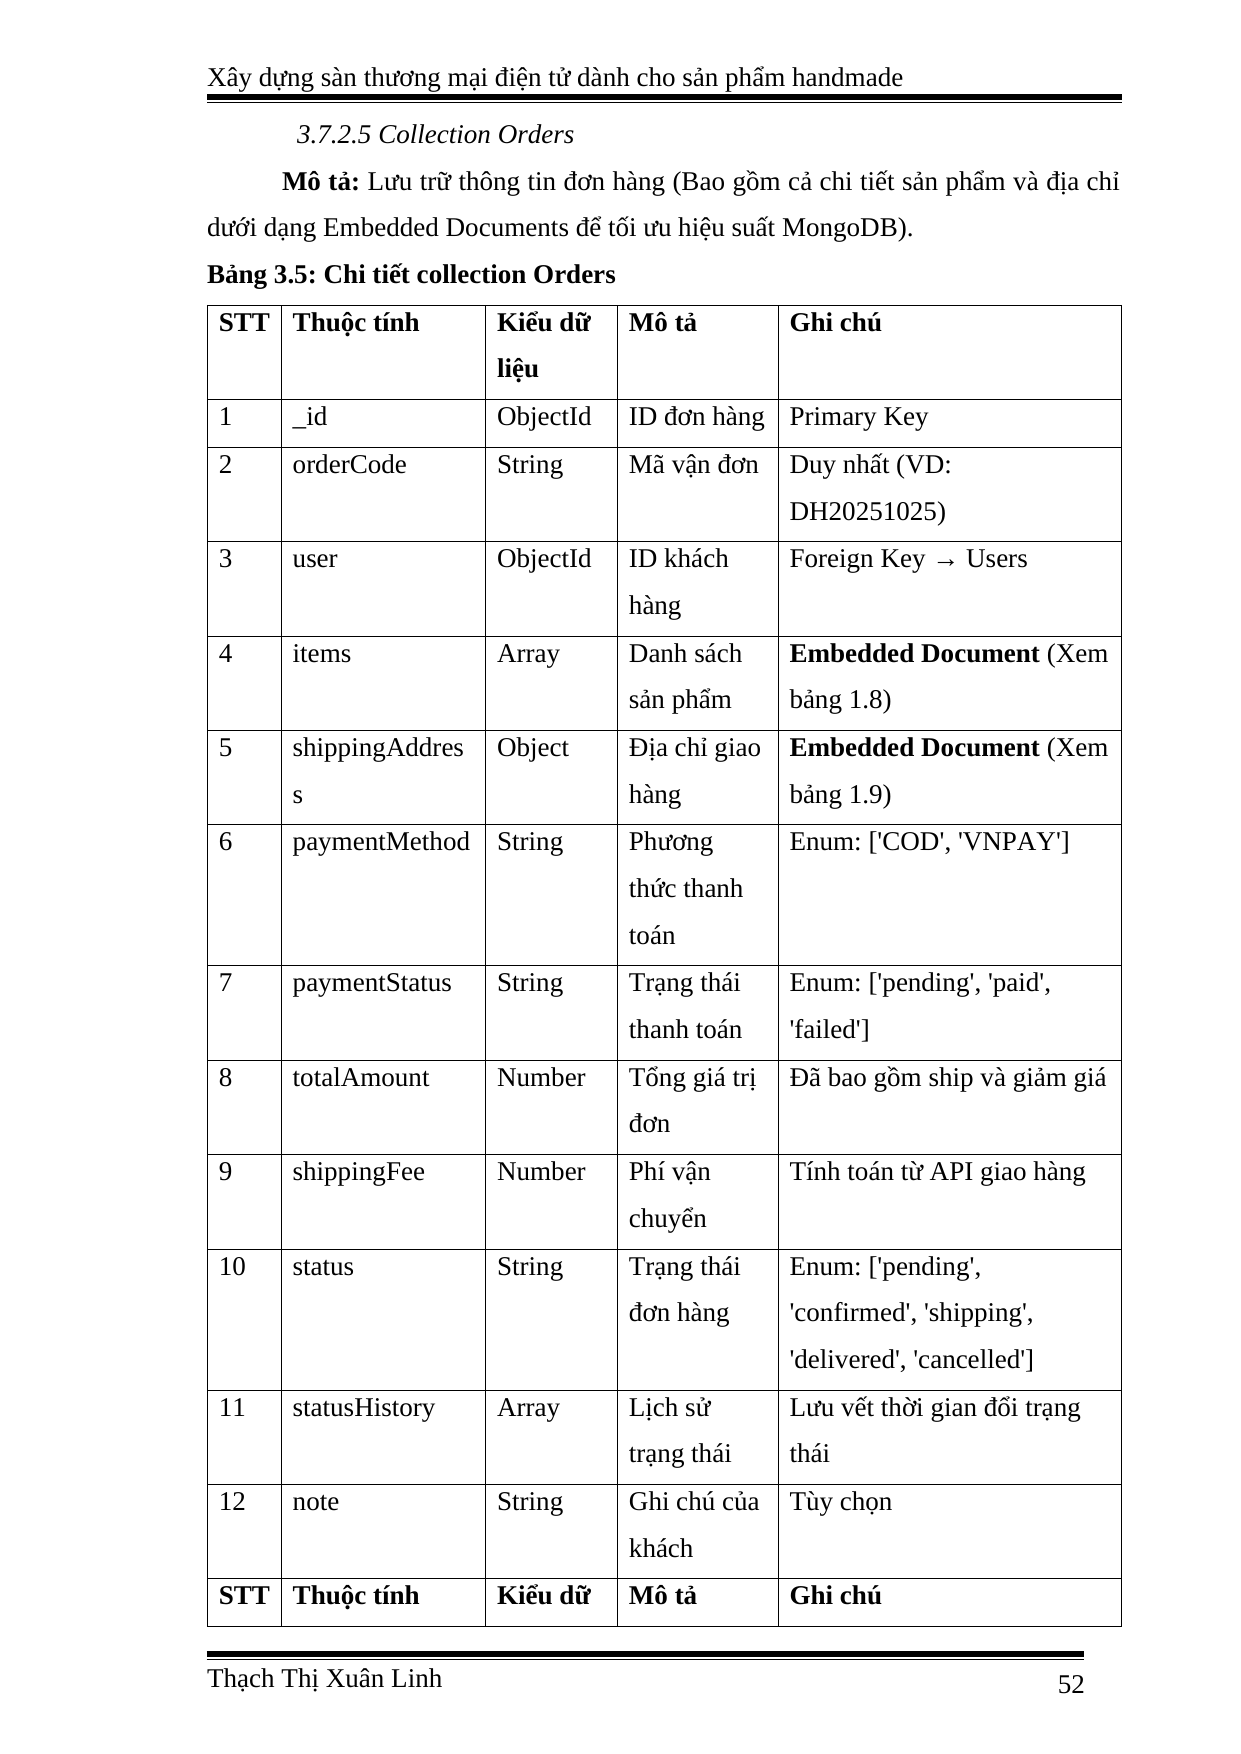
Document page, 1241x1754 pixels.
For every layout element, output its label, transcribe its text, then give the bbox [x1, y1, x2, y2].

table_cell 6 [208, 825, 281, 965]
text Mô tả: Lưu trữ thông tin đơn hàng (Bao gồm cả chi tiết sản phẩm và địa chỉ dưới dạng Embedded Documents để tối ưu hiệu suất MongoDB). [207, 165, 1122, 243]
table_header Thuộc tính [282, 306, 485, 399]
table_cell paymentMethod [282, 825, 485, 965]
table_header Ghi chú [779, 306, 1121, 399]
table_cell String [486, 1485, 617, 1578]
table_cell status [282, 1250, 485, 1389]
table_cell Danh sách sản phẩm [618, 637, 778, 730]
table_cell Phương thức thanh toán [618, 825, 778, 965]
table_cell Tính toán từ API giao hàng [779, 1155, 1121, 1248]
table_cell Ghi chú [779, 1579, 1121, 1626]
table_cell Foreign Key → Users [779, 542, 1121, 636]
table_cell ID khách hàng [618, 542, 778, 636]
table_cell _id [282, 400, 485, 447]
table_cell 4 [208, 637, 281, 730]
table_cell shippingFee [282, 1155, 485, 1248]
table_cell Enum: ['pending', 'paid', 'failed'] [779, 966, 1121, 1060]
table_header Kiểu dữ liệu [486, 306, 617, 399]
table_cell String [486, 448, 617, 541]
table_cell Lịch sử trạng thái [618, 1391, 778, 1484]
table_cell Embedded Document (Xem bảng 1.9) [779, 731, 1121, 824]
table_cell Trạng thái đơn hàng [618, 1250, 778, 1389]
table_cell Enum: ['COD', 'VNPAY'] [779, 825, 1121, 965]
table_cell Embedded Document (Xem bảng 1.8) [779, 637, 1121, 730]
table_cell Phí vận chuyển [618, 1155, 778, 1248]
table_cell ID đơn hàng [618, 400, 778, 447]
table_cell note [282, 1485, 485, 1578]
table_cell Array [486, 1391, 617, 1484]
table_cell orderCode [282, 448, 485, 541]
table_cell 10 [208, 1250, 281, 1389]
table_cell Number [486, 1061, 617, 1154]
table_cell Number [486, 1155, 617, 1248]
table_cell Trạng thái thanh toán [618, 966, 778, 1060]
text Bảng 3.5: Chi tiết collection Orders [207, 258, 1122, 289]
table_cell Kiểu dữ liệu [486, 1579, 617, 1626]
table_cell Enum: ['pending', 'confirmed', 'shipping', 'delivered', 'cancelled'] [779, 1250, 1121, 1389]
table_cell Mã vận đơn [618, 448, 778, 541]
table_cell 2 [208, 448, 281, 541]
table_cell 8 [208, 1061, 281, 1154]
table_cell Thuộc tính [282, 1579, 485, 1626]
table_cell String [486, 825, 617, 965]
table_cell 3 [208, 542, 281, 636]
table_cell 11 [208, 1391, 281, 1484]
table_cell Lưu vết thời gian đổi trạng thái [779, 1391, 1121, 1484]
table_cell Array [486, 637, 617, 730]
table_cell Ghi chú của khách [618, 1485, 778, 1578]
table_cell Object [486, 731, 617, 824]
table_cell Tổng giá trị đơn [618, 1061, 778, 1154]
table_cell String [486, 1250, 617, 1389]
table_cell String [486, 966, 617, 1060]
table_cell Tùy chọn [779, 1485, 1121, 1578]
table_cell ObjectId [486, 400, 617, 447]
table_cell 1 [208, 400, 281, 447]
table_cell ObjectId [486, 542, 617, 636]
table_header Mô tả [618, 306, 778, 399]
subtitle 3.7.2.5 Collection Orders [297, 118, 1122, 149]
table_cell items [282, 637, 485, 730]
table_cell Đã bao gồm ship và giảm giá [779, 1061, 1121, 1154]
table_cell Primary Key [779, 400, 1121, 447]
table_cell shippingAddress [282, 731, 485, 824]
table_header STT [208, 306, 281, 399]
table_cell paymentStatus [282, 966, 485, 1060]
table_cell statusHistory [282, 1391, 485, 1484]
table_cell Mô tả [618, 1579, 778, 1626]
table_cell 5 [208, 731, 281, 824]
table_cell Duy nhất (VD: DH20251025) [779, 448, 1121, 541]
table_cell 12 [208, 1485, 281, 1578]
table_cell totalAmount [282, 1061, 485, 1154]
table_cell 9 [208, 1155, 281, 1248]
table_cell STT [208, 1579, 281, 1626]
table_cell Địa chỉ giao hàng [618, 731, 778, 824]
table_cell user [282, 542, 485, 636]
table_cell 7 [208, 966, 281, 1060]
